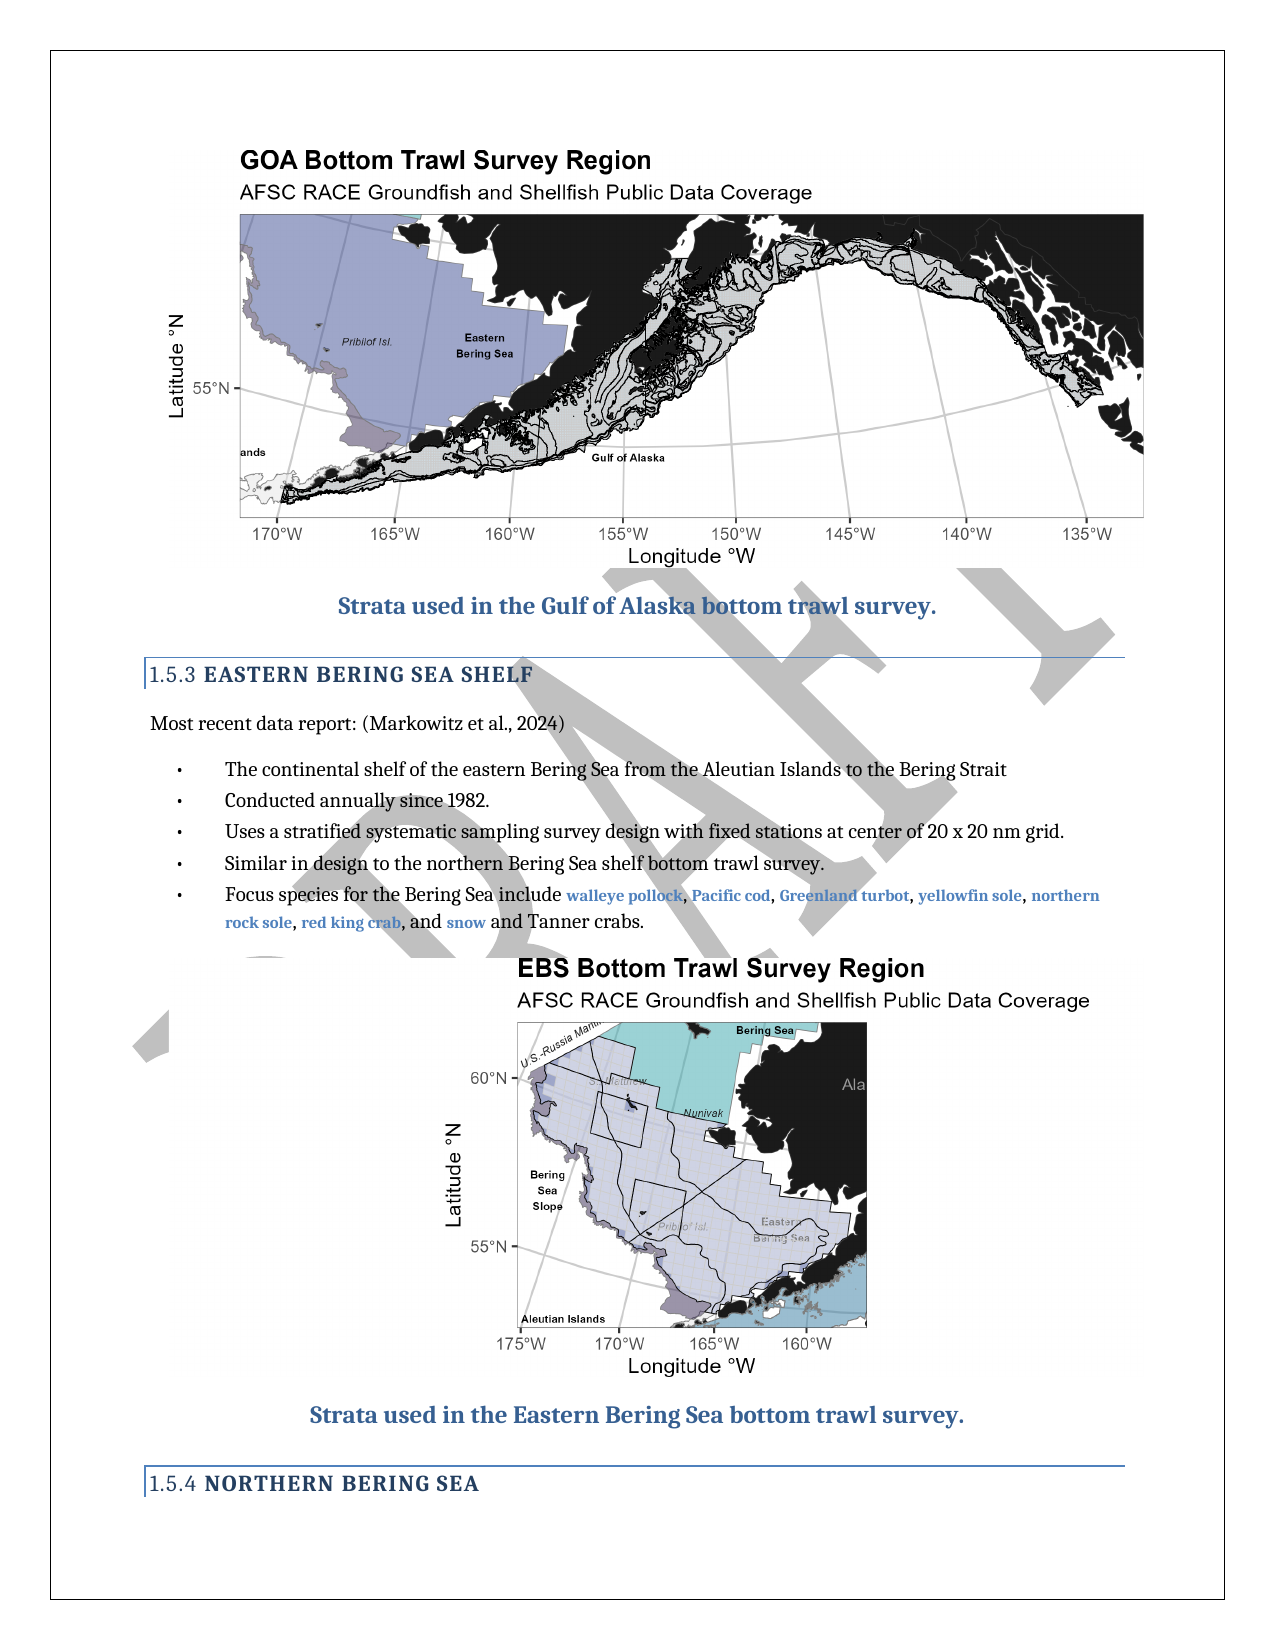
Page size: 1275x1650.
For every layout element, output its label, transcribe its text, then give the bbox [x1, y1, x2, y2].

subtitle 1.5.4 Northern Bering Sea [146, 1467, 1125, 1497]
subtitle 1.5.3 Eastern Bering Sea Shelf [146, 658, 1125, 689]
list Similar in design to the northern Bering Sea shelf bottom trawl survey. [175, 851, 1125, 875]
list The continental shelf of the eastern Bering Sea from the Aleutian Islands to the Bering Strait [175, 757, 1125, 781]
picture [168, 150, 1144, 568]
text Most recent data report: (Markowitz et al., 2024) [150, 711, 1125, 735]
list Focus species for the Bering Sea include walleye pollock, Pacific cod, Greenland turbot, yellowfin sole, northern rock sole, red king crab, and snow and Tanner crabs. [175, 882, 1125, 934]
text Strata used in the Eastern Bering Sea bottom trawl survey. [150, 1401, 1125, 1429]
list Conducted annually since 1982. [175, 789, 1125, 813]
picture [168, 958, 1144, 1377]
text Strata used in the Gulf of Alaska bottom trawl survey. [150, 592, 1125, 621]
list Uses a stratified systematic sampling survey design with fixed stations at center of 20 x 20 nm grid. [175, 820, 1125, 844]
